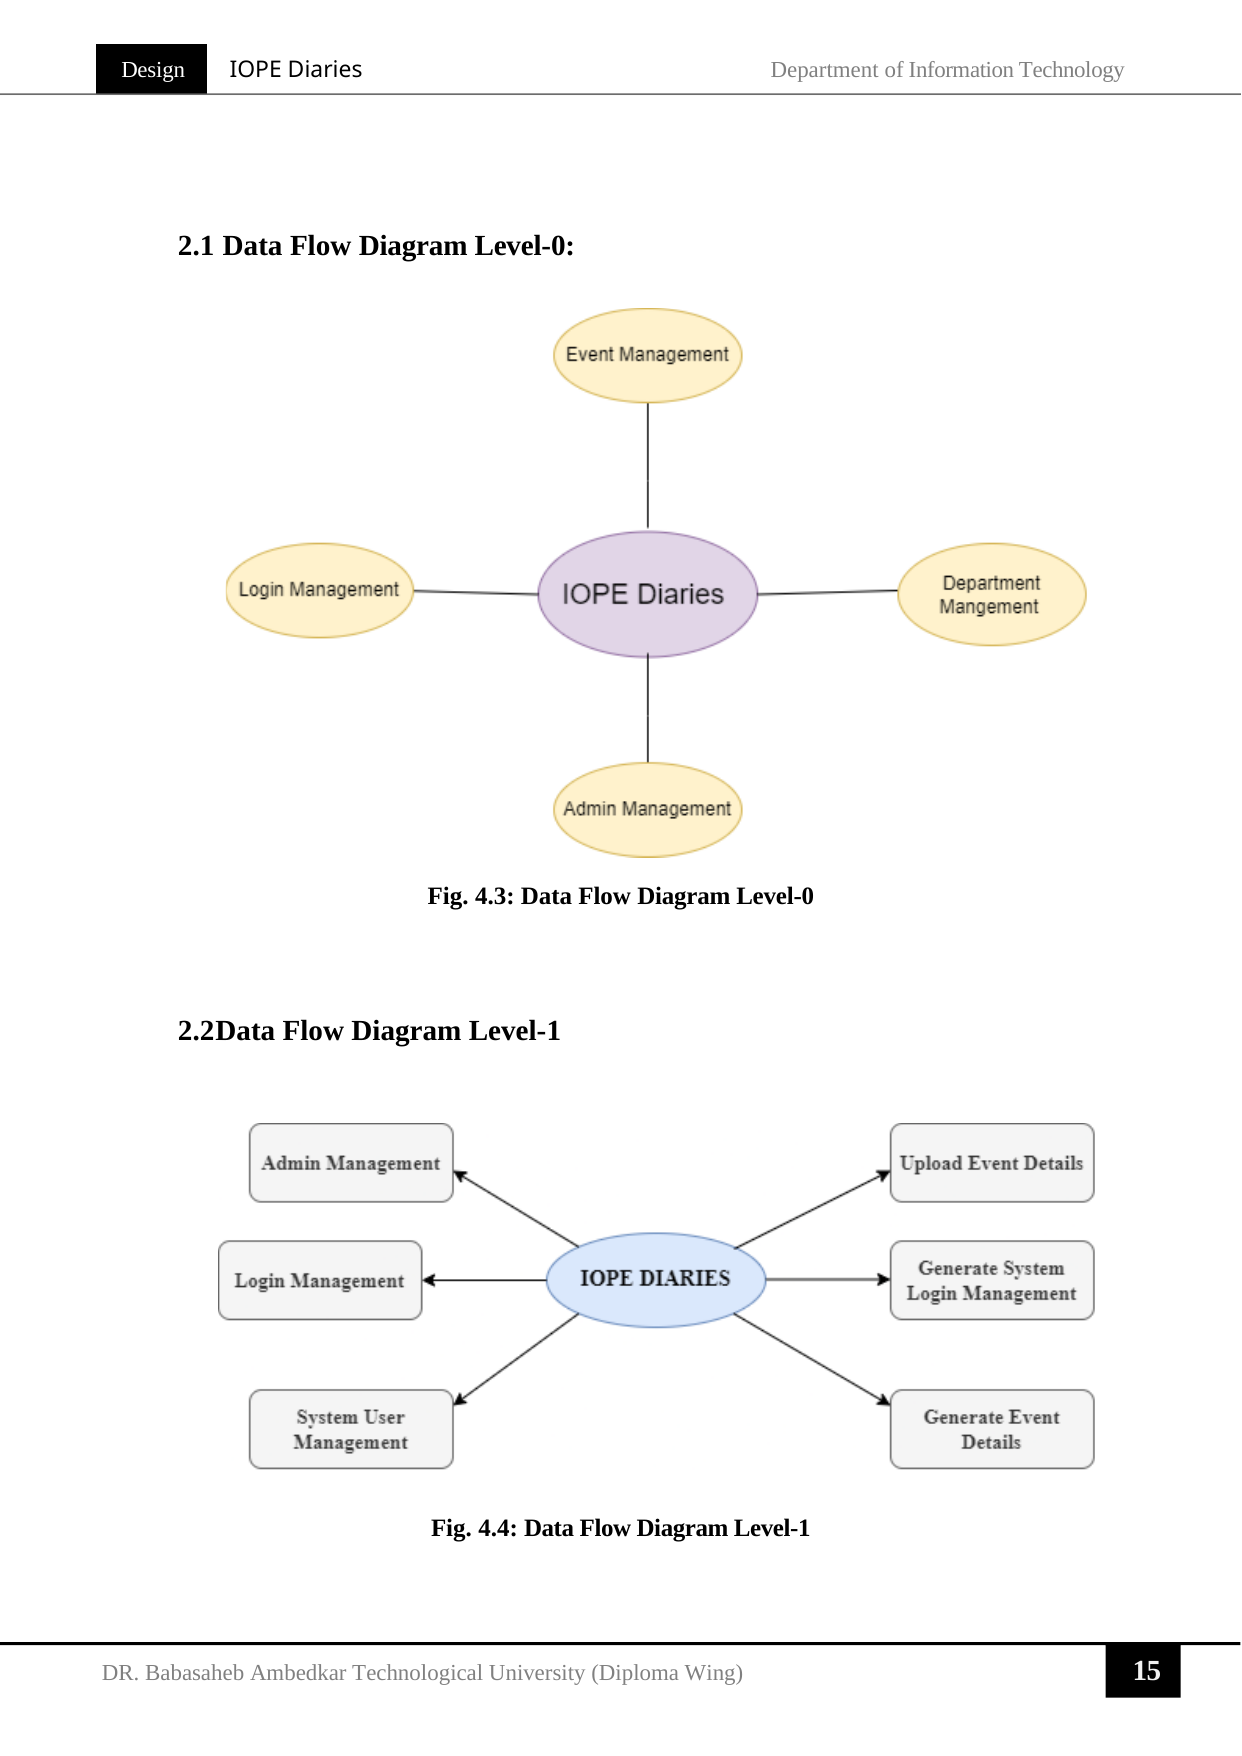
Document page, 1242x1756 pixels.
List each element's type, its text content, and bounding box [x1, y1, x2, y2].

picture [218, 1123, 1095, 1471]
list Data Flow Diagram Level-0: [178, 228, 1194, 261]
subtitle Data Flow Diagram Level-1 [178, 1013, 1194, 1047]
picture [0, 92, 1241, 150]
text Fig. 4.4: Data Flow Diagram Level-1 [200, 1513, 1041, 1542]
picture [225, 308, 1087, 858]
text Fig. 4.3: Data Flow Diagram Level-0 [200, 881, 1041, 910]
